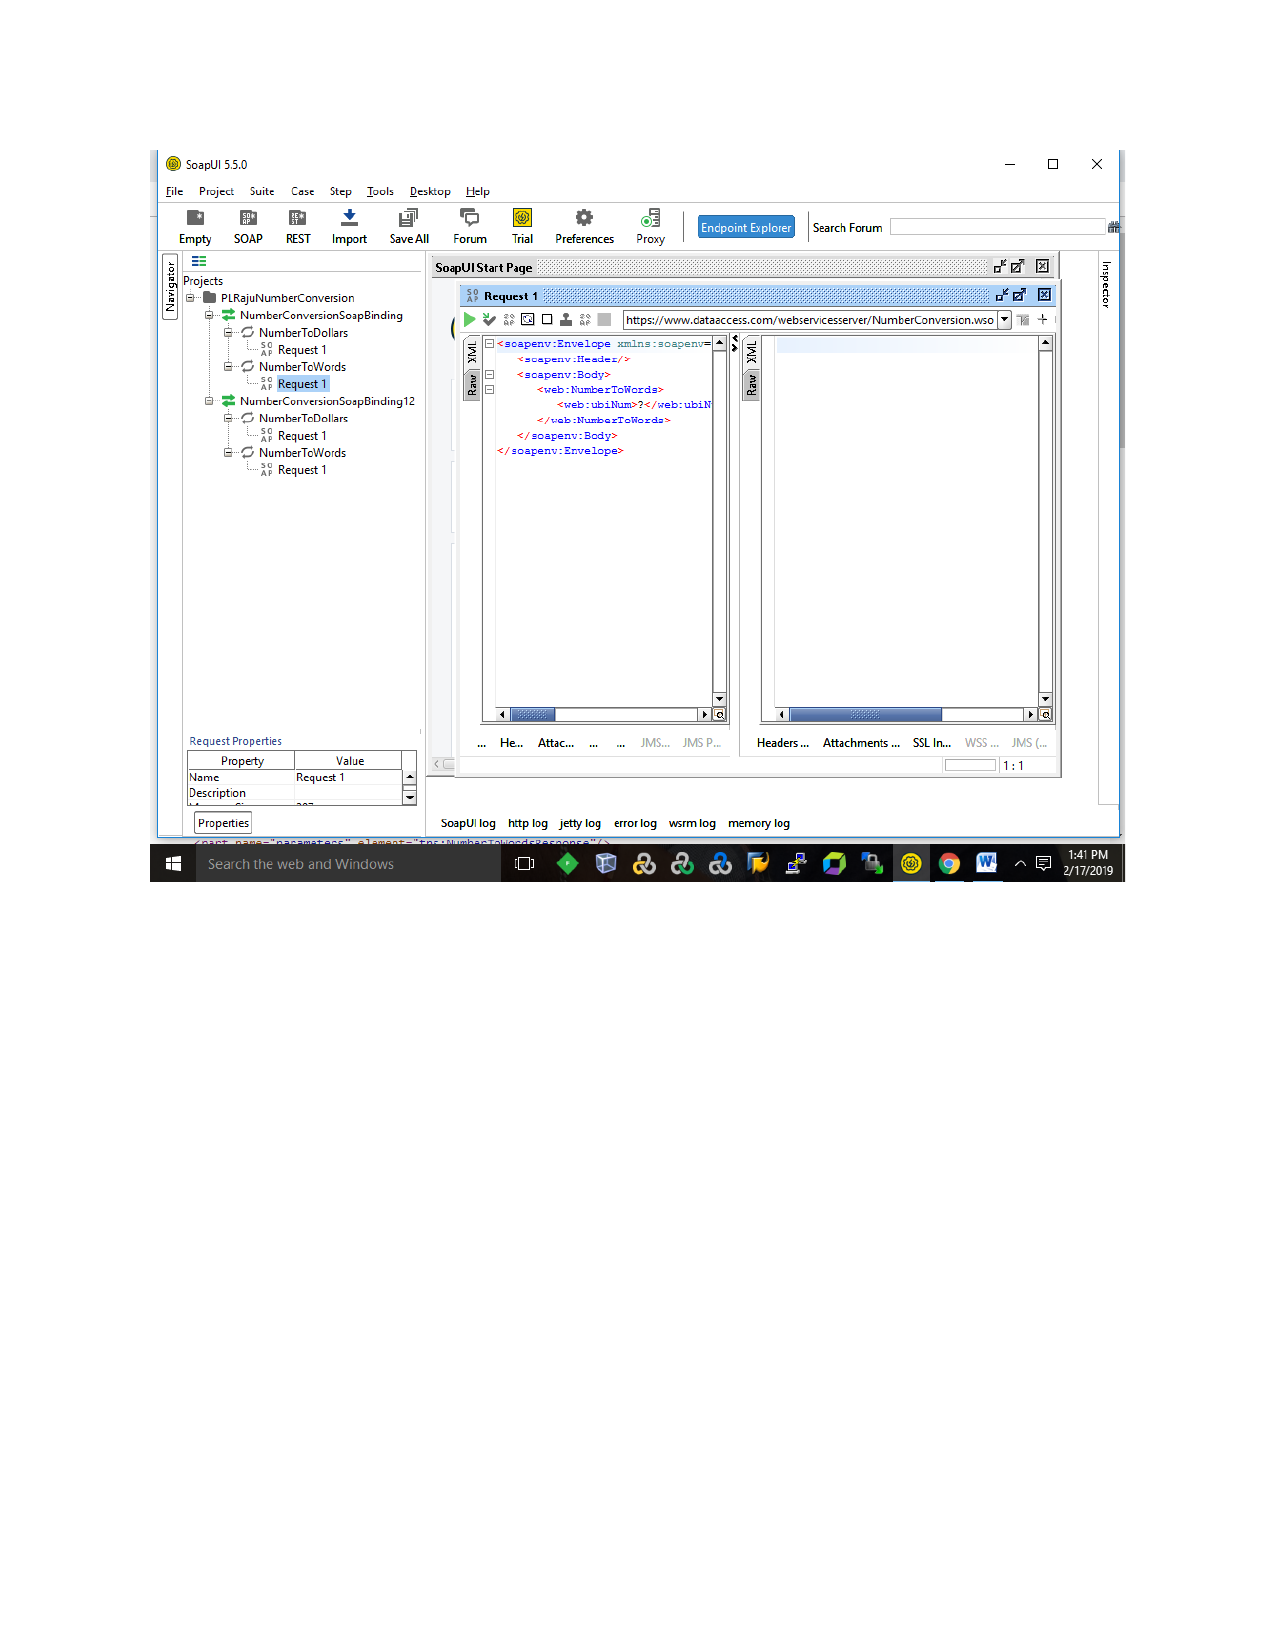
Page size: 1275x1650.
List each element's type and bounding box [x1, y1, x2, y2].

picture [150, 150, 1125, 882]
